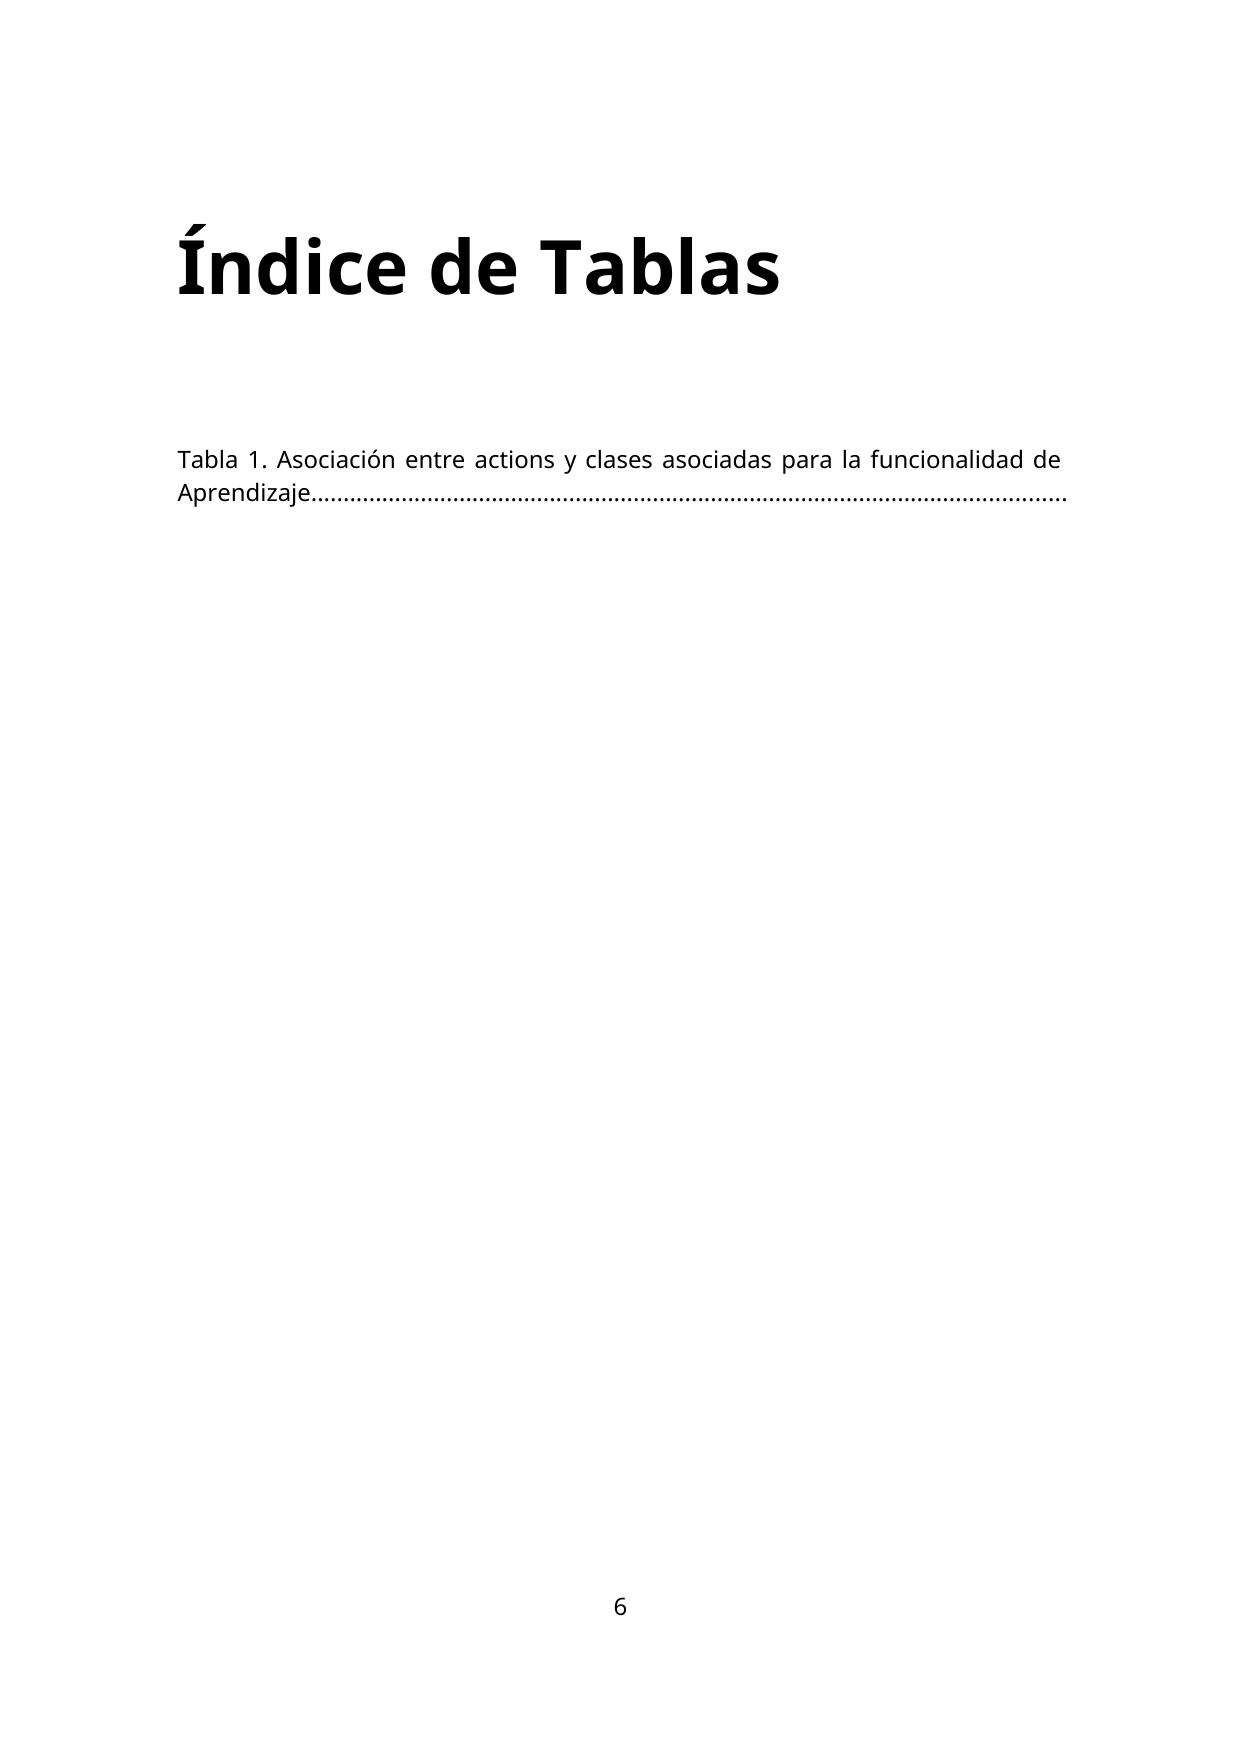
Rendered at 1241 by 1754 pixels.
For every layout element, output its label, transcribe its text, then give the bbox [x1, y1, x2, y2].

title Índice de Tablas [177, 214, 1063, 316]
text Tabla 1. Asociación entre actions y clases asociadas para la funcionalidad de Aprendizaje 21 [177, 443, 1063, 508]
